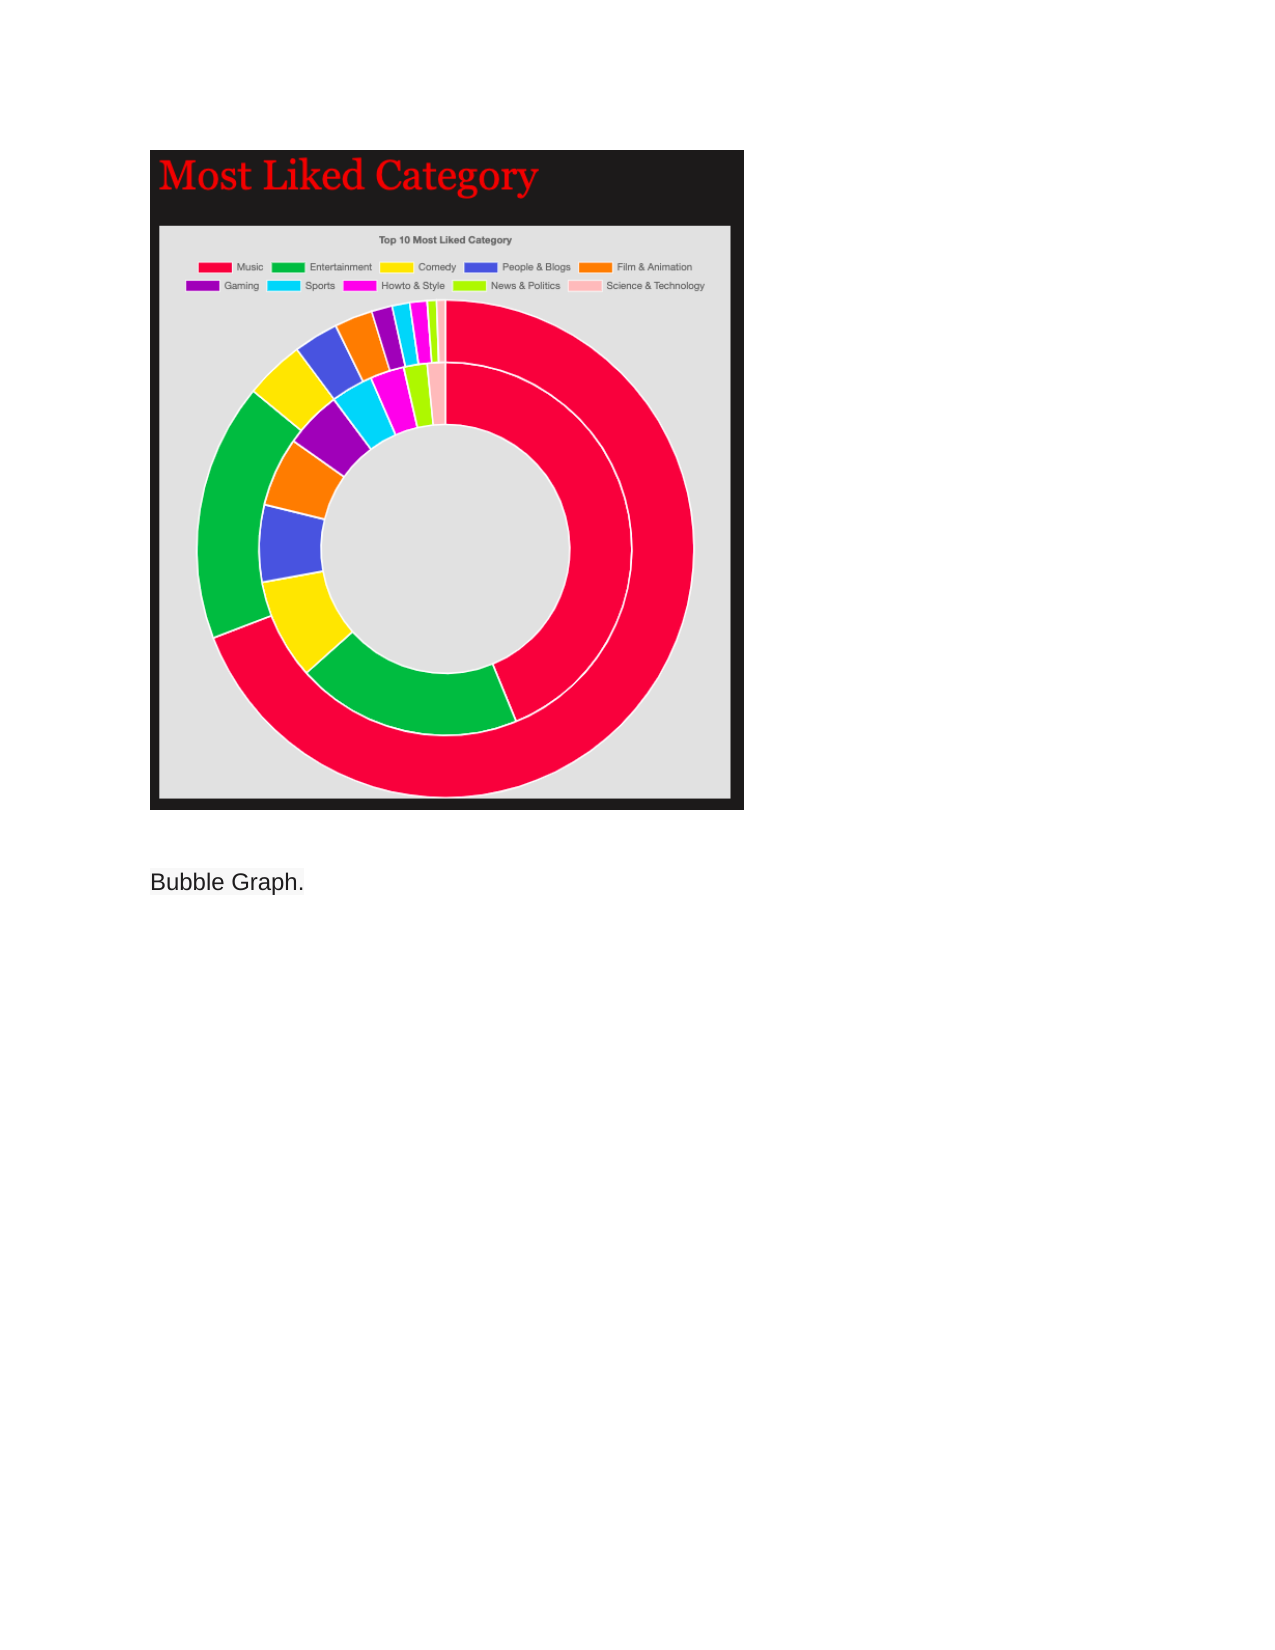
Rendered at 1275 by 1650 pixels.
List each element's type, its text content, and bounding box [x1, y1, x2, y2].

text Bubble Graph. [150, 867, 1125, 895]
picture [150, 150, 744, 810]
